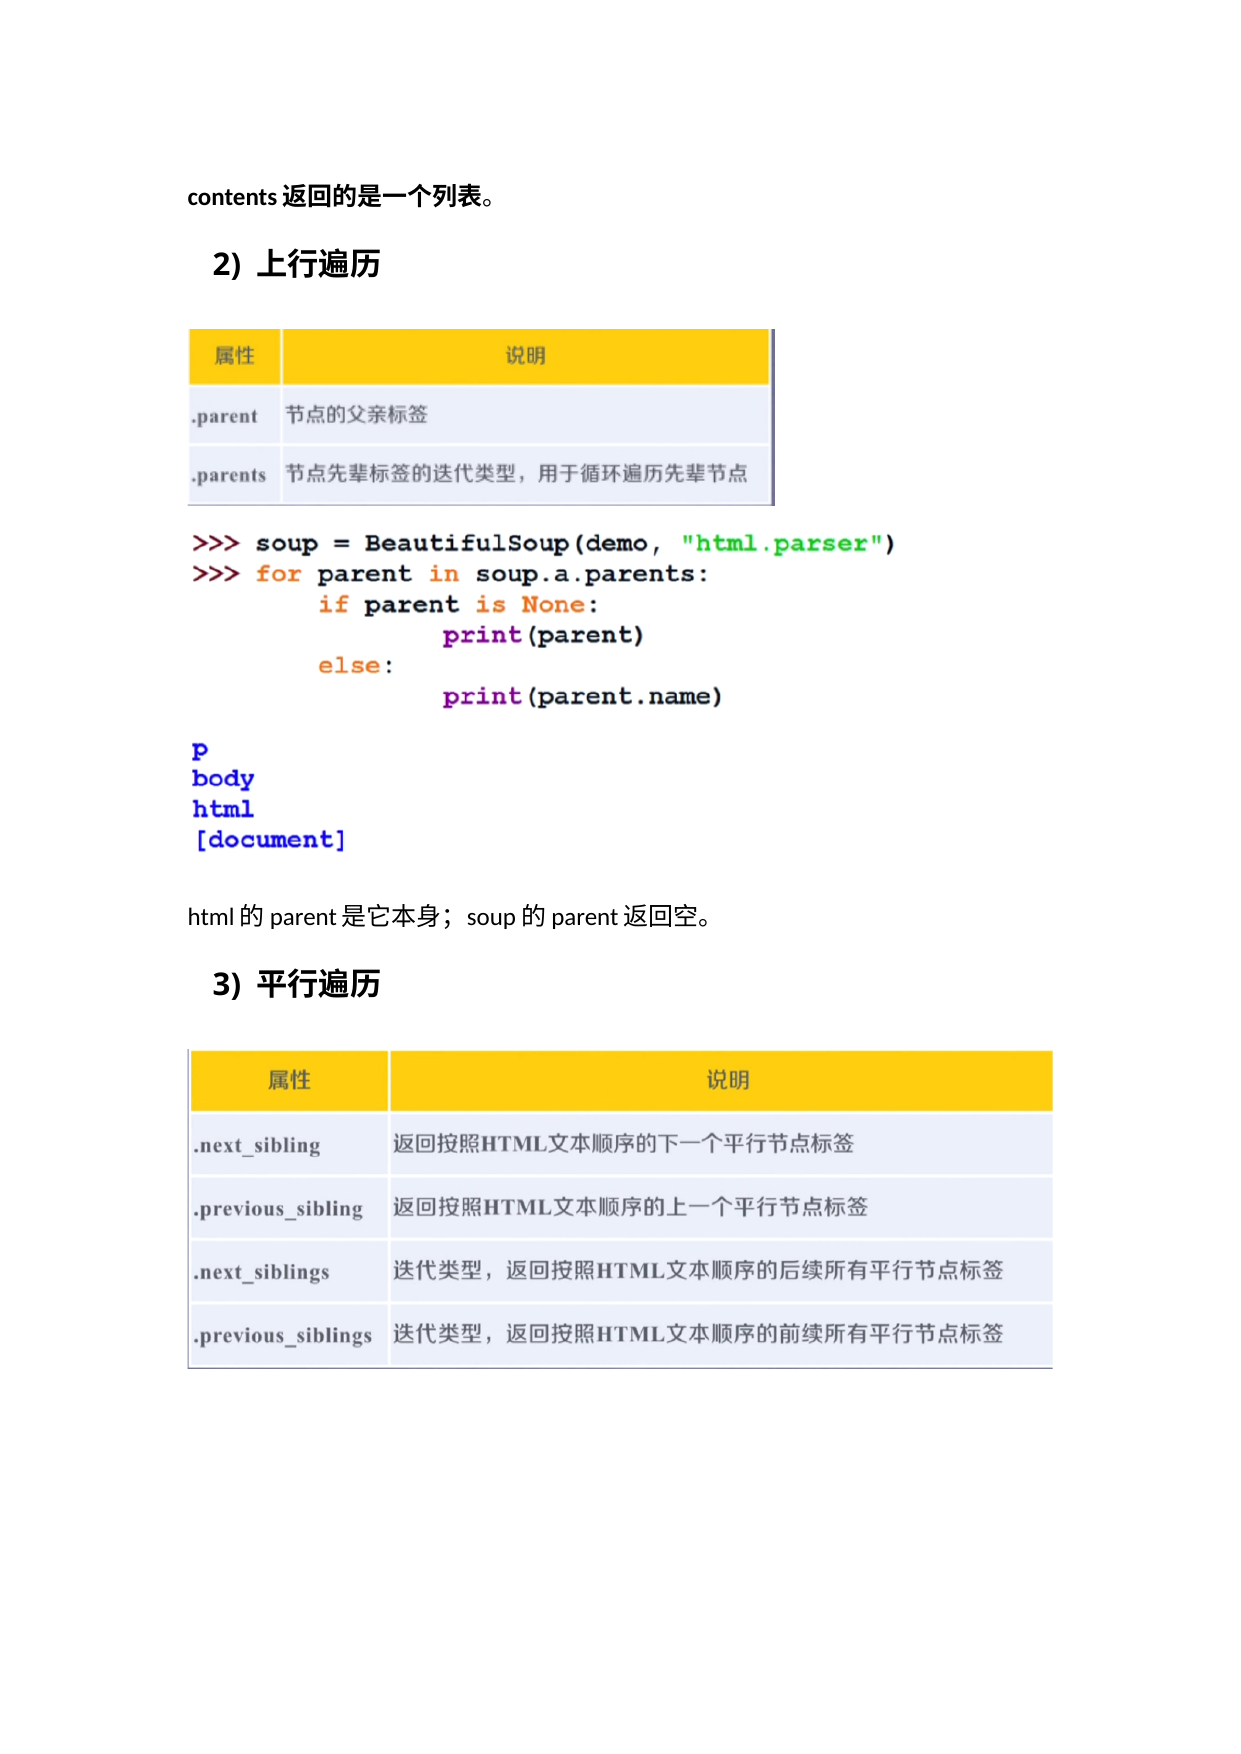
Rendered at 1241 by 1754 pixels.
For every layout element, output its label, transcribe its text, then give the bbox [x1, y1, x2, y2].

text html的parent是它本身；soup的parent返回空。 [187, 882, 1053, 947]
picture [187, 329, 775, 506]
subtitle 平行遍历 [212, 949, 1028, 1014]
text contents返回的是一个列表。 [187, 162, 1053, 227]
subtitle 上行遍历 [212, 229, 1028, 294]
picture [187, 1049, 1053, 1369]
picture [187, 524, 899, 864]
